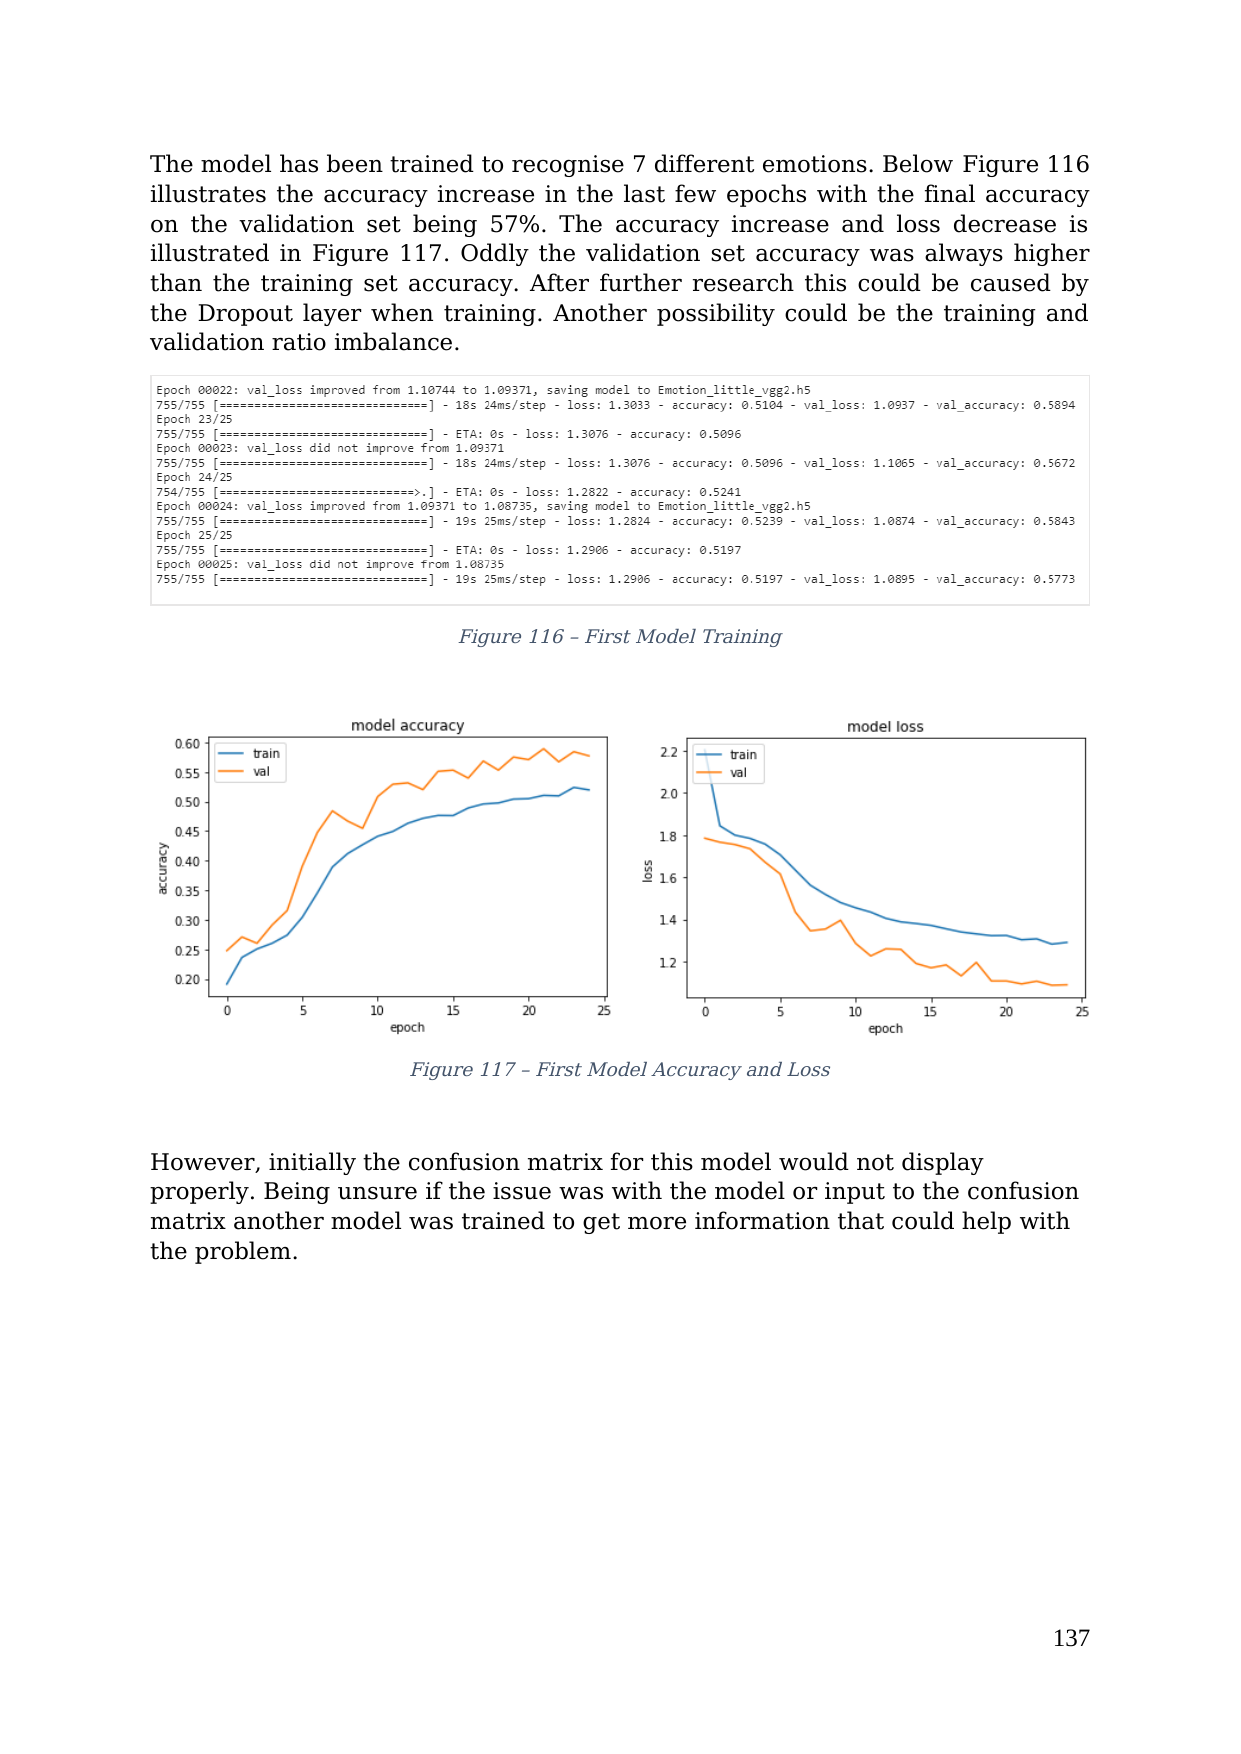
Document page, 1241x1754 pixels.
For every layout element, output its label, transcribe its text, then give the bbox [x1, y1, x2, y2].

picture [152, 382, 1089, 590]
picture [150, 714, 1091, 1039]
text Figure 116 – First Model Training [150, 624, 1090, 647]
text Figure 117 – First Model Accuracy and Loss [150, 1058, 1090, 1080]
text The model has been trained to recognise 7 different emotions. Below Figure 116 illustrates the accuracy increase in the last few epochs with the final accuracy on the validation set being 57%. The accuracy increase and loss decrease is illustrated in Figure 117. Oddly the validation set accuracy was always higher than the training set accuracy. After further research this could be caused by the Dropout layer when training. Another possibility could be the training and validation ratio imbalance. [150, 150, 1090, 356]
text However, initially the confusion matrix for this model would not display properly. Being unsure if the issue was with the model or input to the confusion matrix another model was trained to get more information that could help with the problem. [150, 1147, 1090, 1264]
